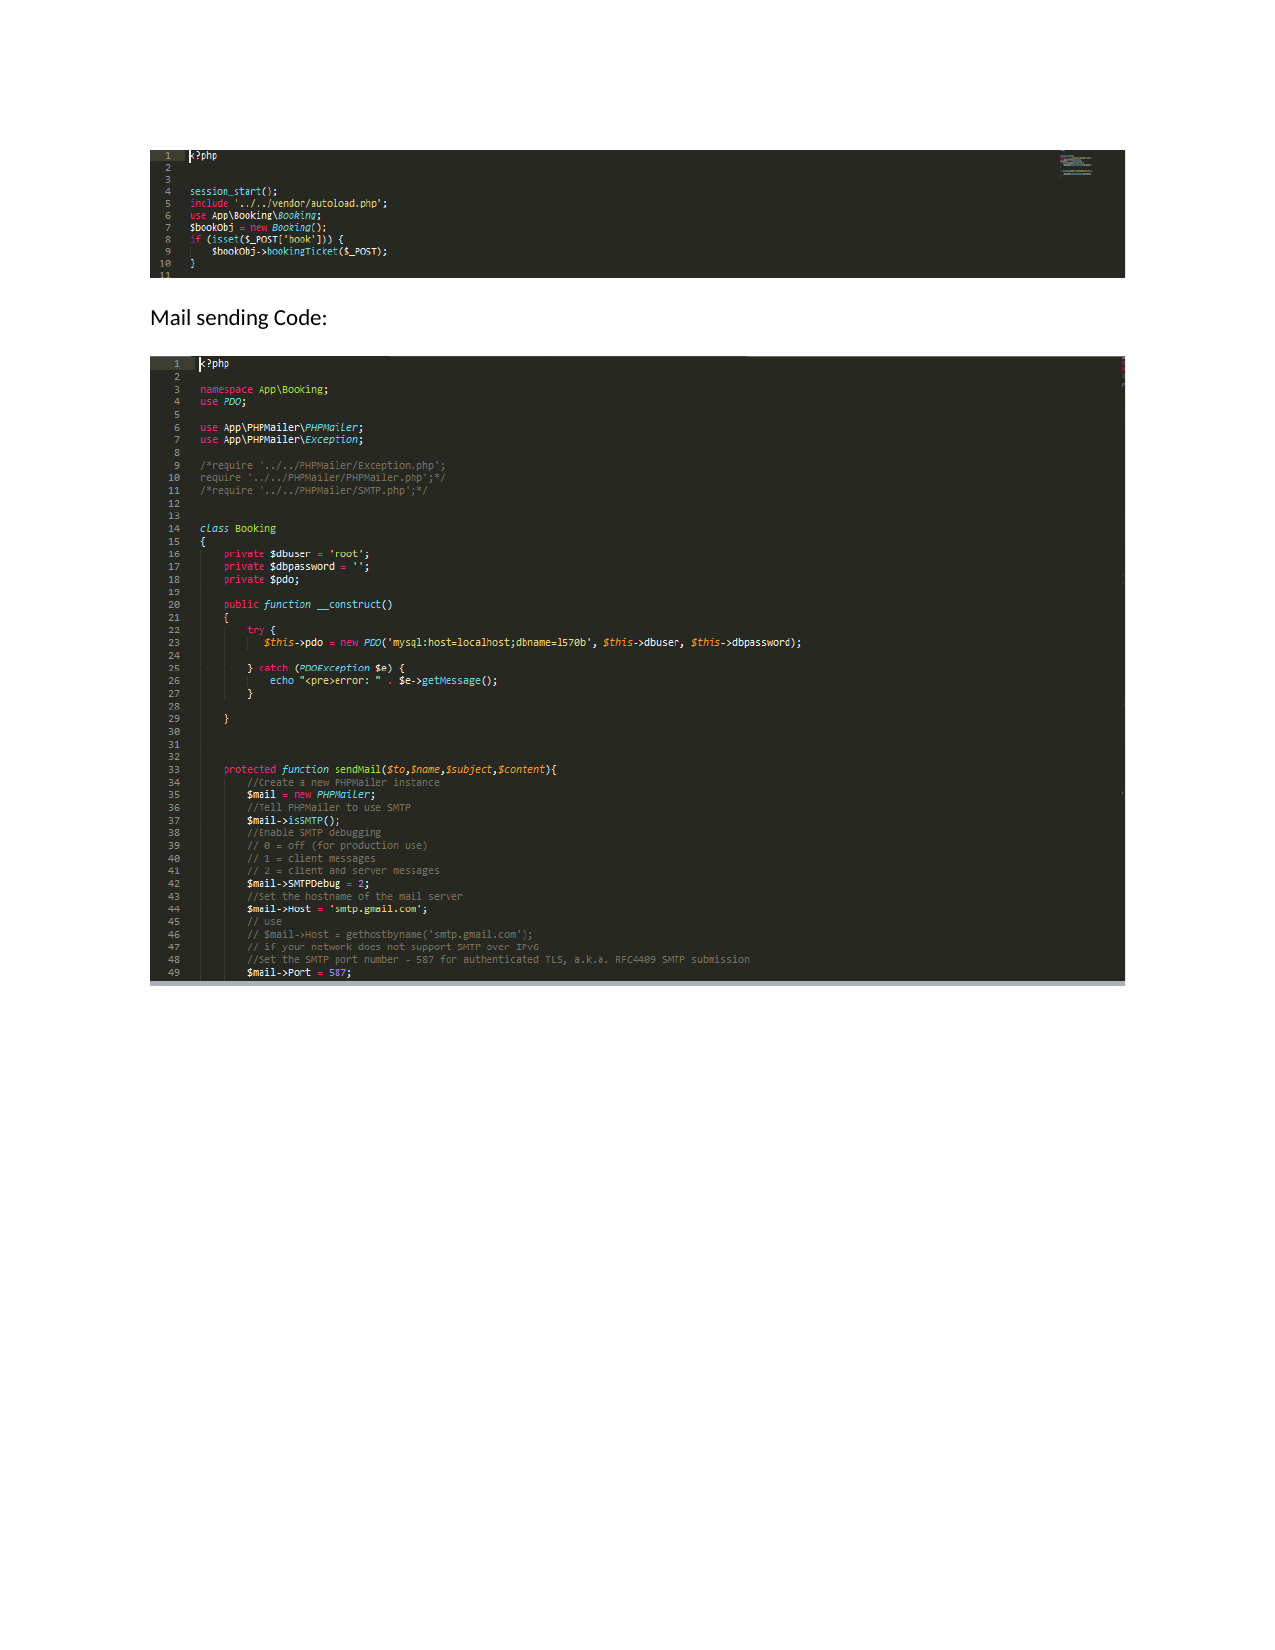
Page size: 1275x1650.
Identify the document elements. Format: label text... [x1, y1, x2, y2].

picture [150, 150, 1125, 278]
text Mail sending Code: [150, 303, 1125, 331]
picture [150, 356, 1125, 986]
